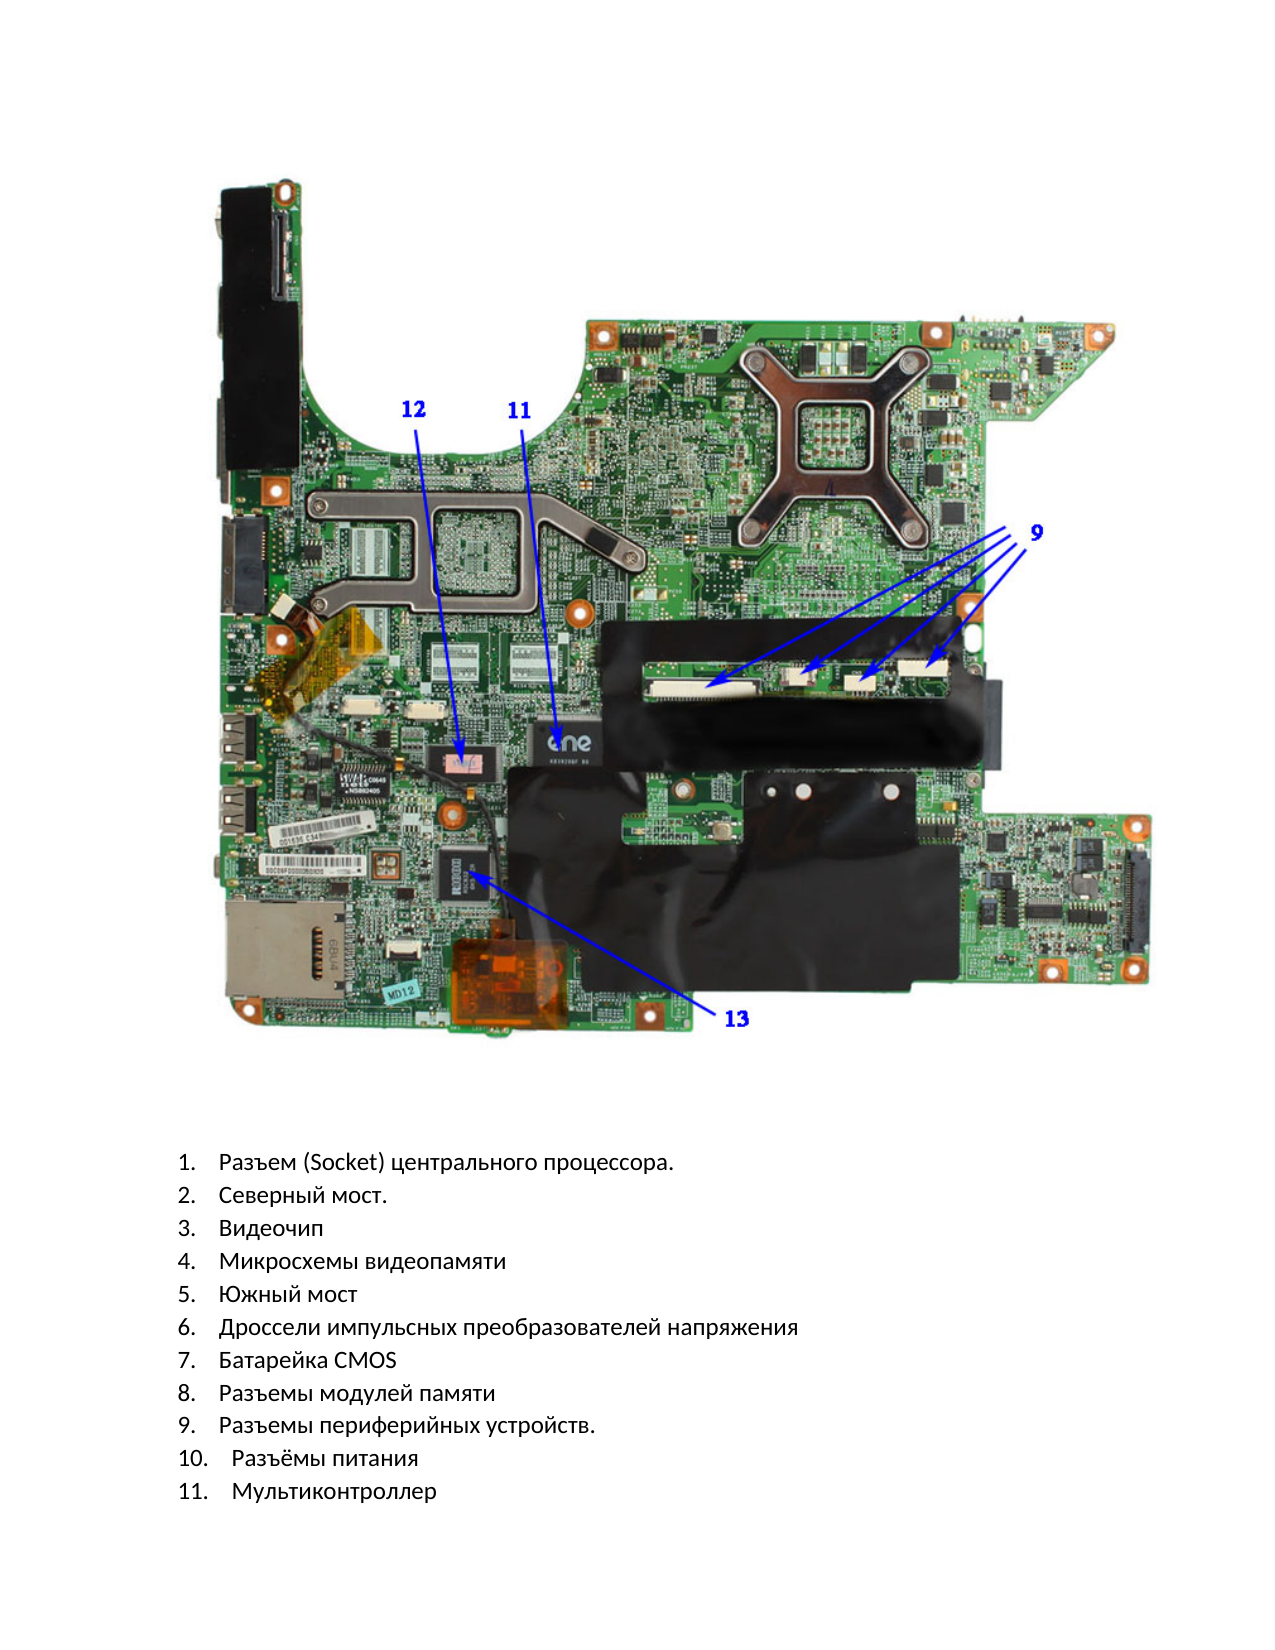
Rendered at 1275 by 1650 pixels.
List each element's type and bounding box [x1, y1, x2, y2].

text [177, 1146, 1186, 1506]
picture [177, 118, 1187, 1128]
